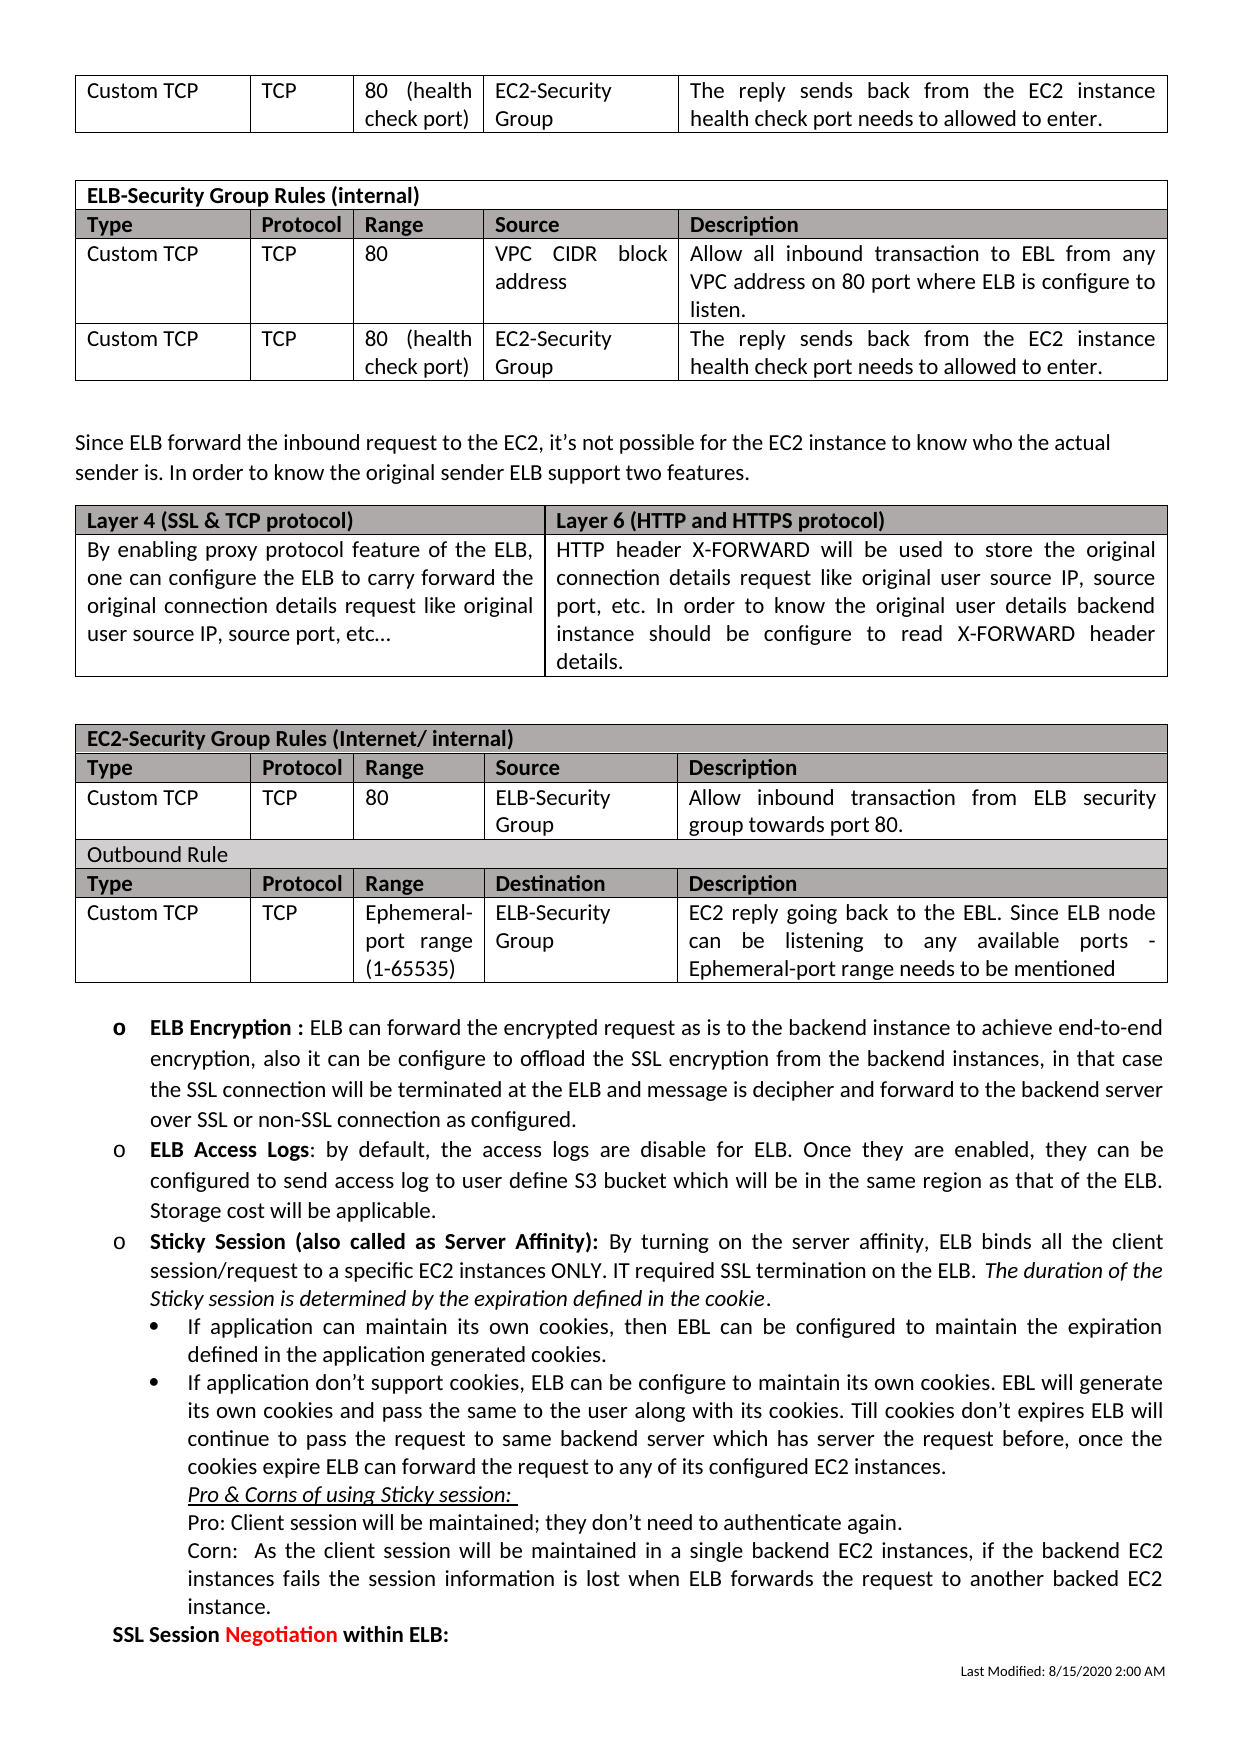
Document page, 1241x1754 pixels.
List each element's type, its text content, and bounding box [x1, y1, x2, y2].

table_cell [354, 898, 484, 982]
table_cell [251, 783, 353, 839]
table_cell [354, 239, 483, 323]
text Pro: Client session will be maintained; they don’t need to authenticate again. [187, 1508, 1165, 1536]
list ELB Access Logs: by default, the access logs are disable for ELB. Once they are enabled, they can be configured to send access log to user define S3 bucket which will be in the same region as that of the ELB. Storage cost will be applicable. [112, 1135, 1165, 1225]
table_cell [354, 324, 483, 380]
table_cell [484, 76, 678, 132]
list If application don’t support cookies, ELB can be configure to maintain its own cookies. EBL will generate its own cookies and pass the same to the user along with its cookies. Till cookies don’t expires ELB will continue to pass the request to same backend server which has server the request before, once the cookies expire ELB can forward the request to any of its configured EC2 instances. [150, 1368, 1165, 1480]
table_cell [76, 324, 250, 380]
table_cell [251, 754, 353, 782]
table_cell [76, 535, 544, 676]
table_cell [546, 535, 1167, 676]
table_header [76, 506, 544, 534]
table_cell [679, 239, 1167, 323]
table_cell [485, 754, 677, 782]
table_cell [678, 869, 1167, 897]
text Pro & Corns of using Sticky session: [187, 1480, 1165, 1508]
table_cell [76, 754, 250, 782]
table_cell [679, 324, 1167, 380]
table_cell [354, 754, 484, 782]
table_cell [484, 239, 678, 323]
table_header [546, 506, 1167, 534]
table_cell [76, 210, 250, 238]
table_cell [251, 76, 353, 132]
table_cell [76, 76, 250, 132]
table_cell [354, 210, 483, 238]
text Since ELB forward the inbound request to the EC2, it’s not possible for the EC2 instance to know who the actual sender is. In order to know the original sender ELB support two features. [75, 428, 1165, 486]
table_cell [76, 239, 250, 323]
text SSL Session Negotiation within ELB: [75, 1620, 1165, 1648]
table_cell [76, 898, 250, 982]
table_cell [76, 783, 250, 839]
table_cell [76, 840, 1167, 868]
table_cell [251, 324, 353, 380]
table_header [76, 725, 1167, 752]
list If application can maintain its own cookies, then EBL can be configured to maintain the expiration defined in the application generated cookies. [150, 1312, 1165, 1368]
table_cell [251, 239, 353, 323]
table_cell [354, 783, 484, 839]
text Corn: As the client session will be maintained in a single backend EC2 instances, if the backend EC2 instances fails the session information is lost when ELB forwards the request to another backed EC2 instance. [187, 1536, 1165, 1620]
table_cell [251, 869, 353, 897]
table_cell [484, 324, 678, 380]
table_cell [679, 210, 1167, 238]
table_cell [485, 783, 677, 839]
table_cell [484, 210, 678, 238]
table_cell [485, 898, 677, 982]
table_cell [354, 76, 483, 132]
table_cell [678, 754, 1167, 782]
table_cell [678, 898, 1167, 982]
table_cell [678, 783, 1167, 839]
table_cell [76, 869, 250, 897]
list Sticky Session (also called as Server Affinity): By turning on the server affinity, ELB binds all the client session/request to a specific EC2 instances ONLY. IT required SSL termination on the ELB. The duration of the Sticky session is determined by the expiration defined in the cookie. [112, 1227, 1165, 1312]
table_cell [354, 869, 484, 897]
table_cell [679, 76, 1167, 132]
list ELB Encryption : ELB can forward the encrypted request as is to the backend instance to achieve end-to-end encryption, also it can be configure to offload the SSL encryption from the backend instances, in that case the SSL connection will be terminated at the ELB and message is decipher and forward to the backend server over SSL or non-SSL connection as configured. [112, 1013, 1165, 1133]
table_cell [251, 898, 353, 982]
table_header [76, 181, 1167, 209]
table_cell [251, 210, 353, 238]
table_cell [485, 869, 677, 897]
